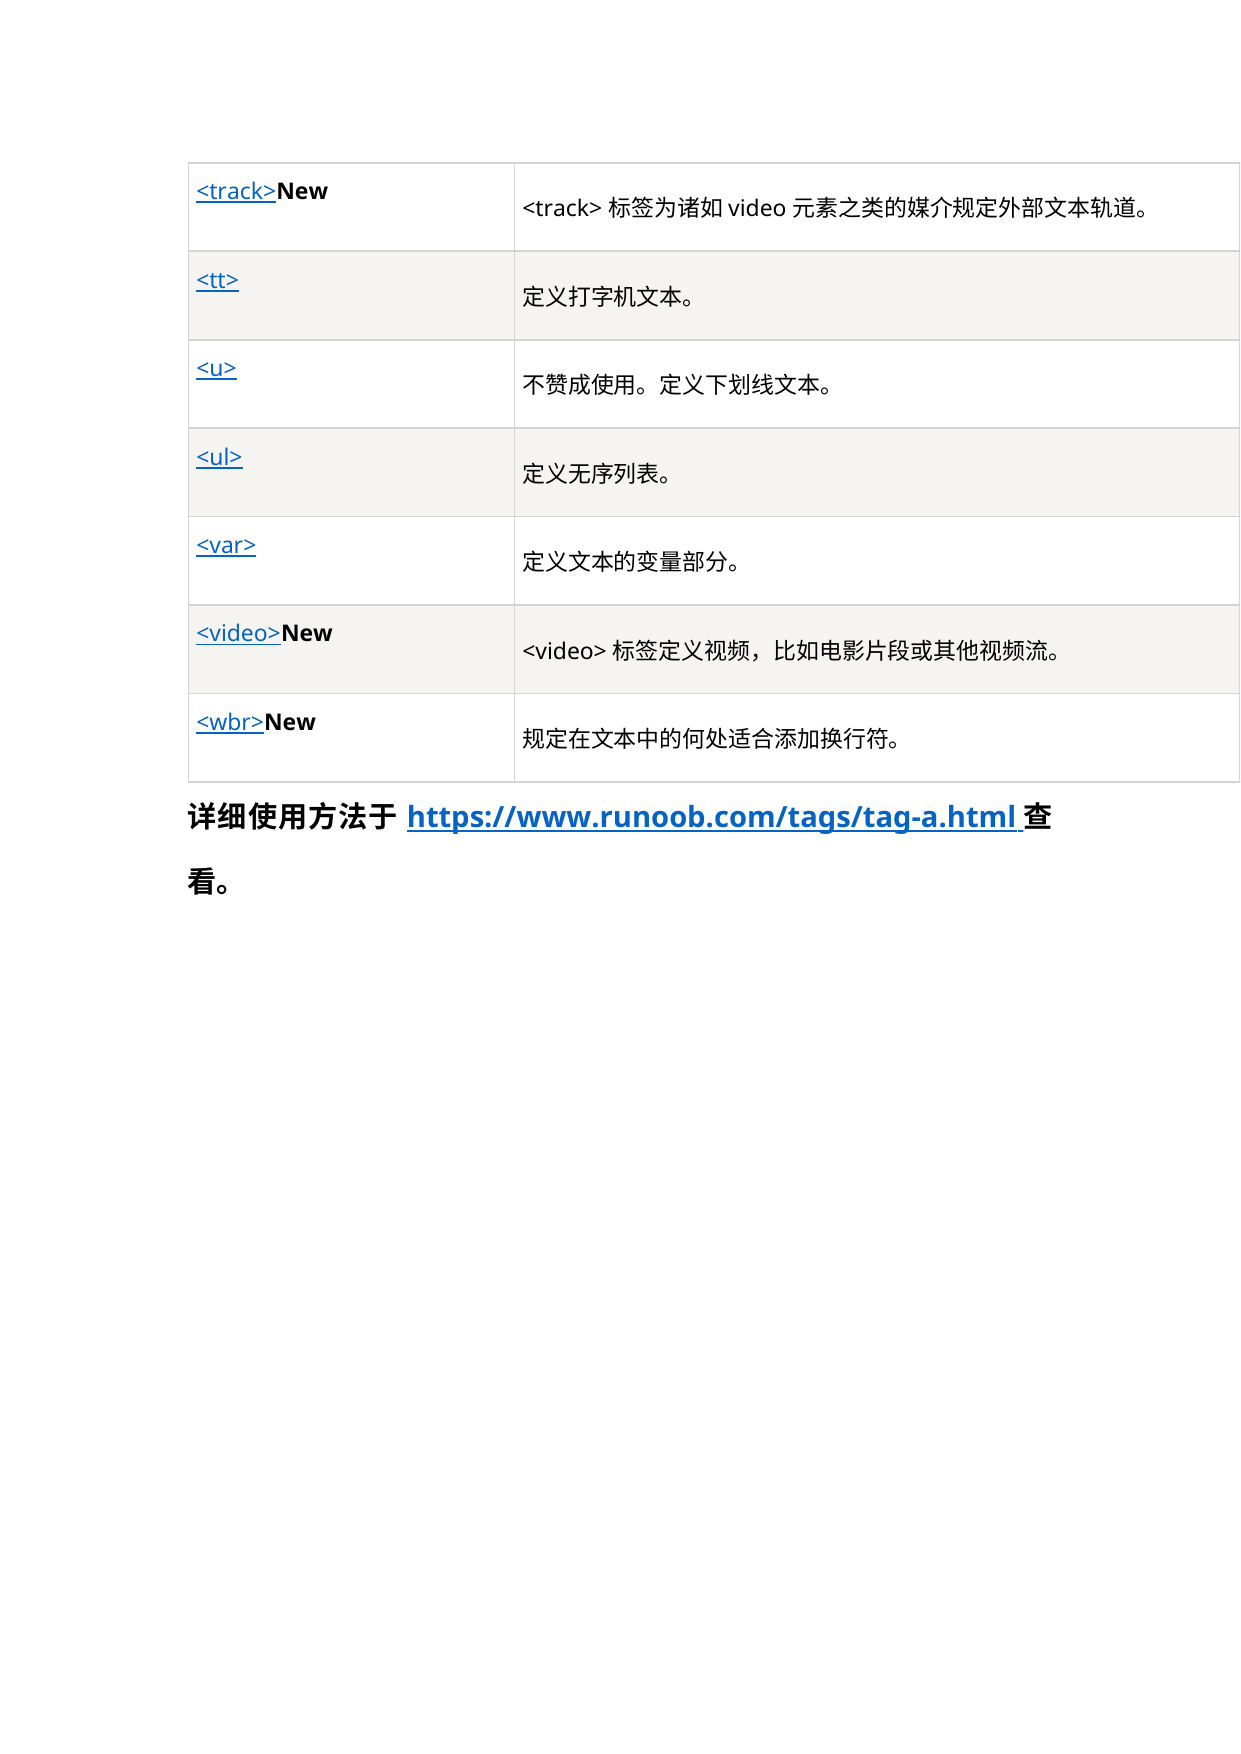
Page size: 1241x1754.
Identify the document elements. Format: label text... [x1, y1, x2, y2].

table_cell <track>New [189, 164, 514, 250]
table_cell <video>New [189, 606, 514, 693]
table_cell <var> [189, 517, 514, 604]
table_cell <video> 标签定义视频，比如电影片段或其他视频流。 [515, 606, 1239, 693]
table_cell <track> 标签为诸如 video 元素之类的媒介规定外部文本轨道。 [515, 164, 1239, 250]
table_cell <wbr>New [189, 694, 514, 781]
text 详细使用方法于 https://www.runoob.com/tags/tag-a.html查看。 [187, 783, 1053, 913]
table_cell <tt> [189, 252, 514, 339]
table_cell 定义无序列表。 [515, 429, 1239, 516]
table_cell <u> [189, 341, 514, 427]
table_cell 定义文本的变量部分。 [515, 517, 1239, 604]
table_cell 不赞成使用。定义下划线文本。 [515, 341, 1239, 427]
table_cell 定义打字机文本。 [515, 252, 1239, 339]
table_cell 规定在文本中的何处适合添加换行符。 [515, 694, 1239, 781]
table_cell <ul> [189, 429, 514, 516]
